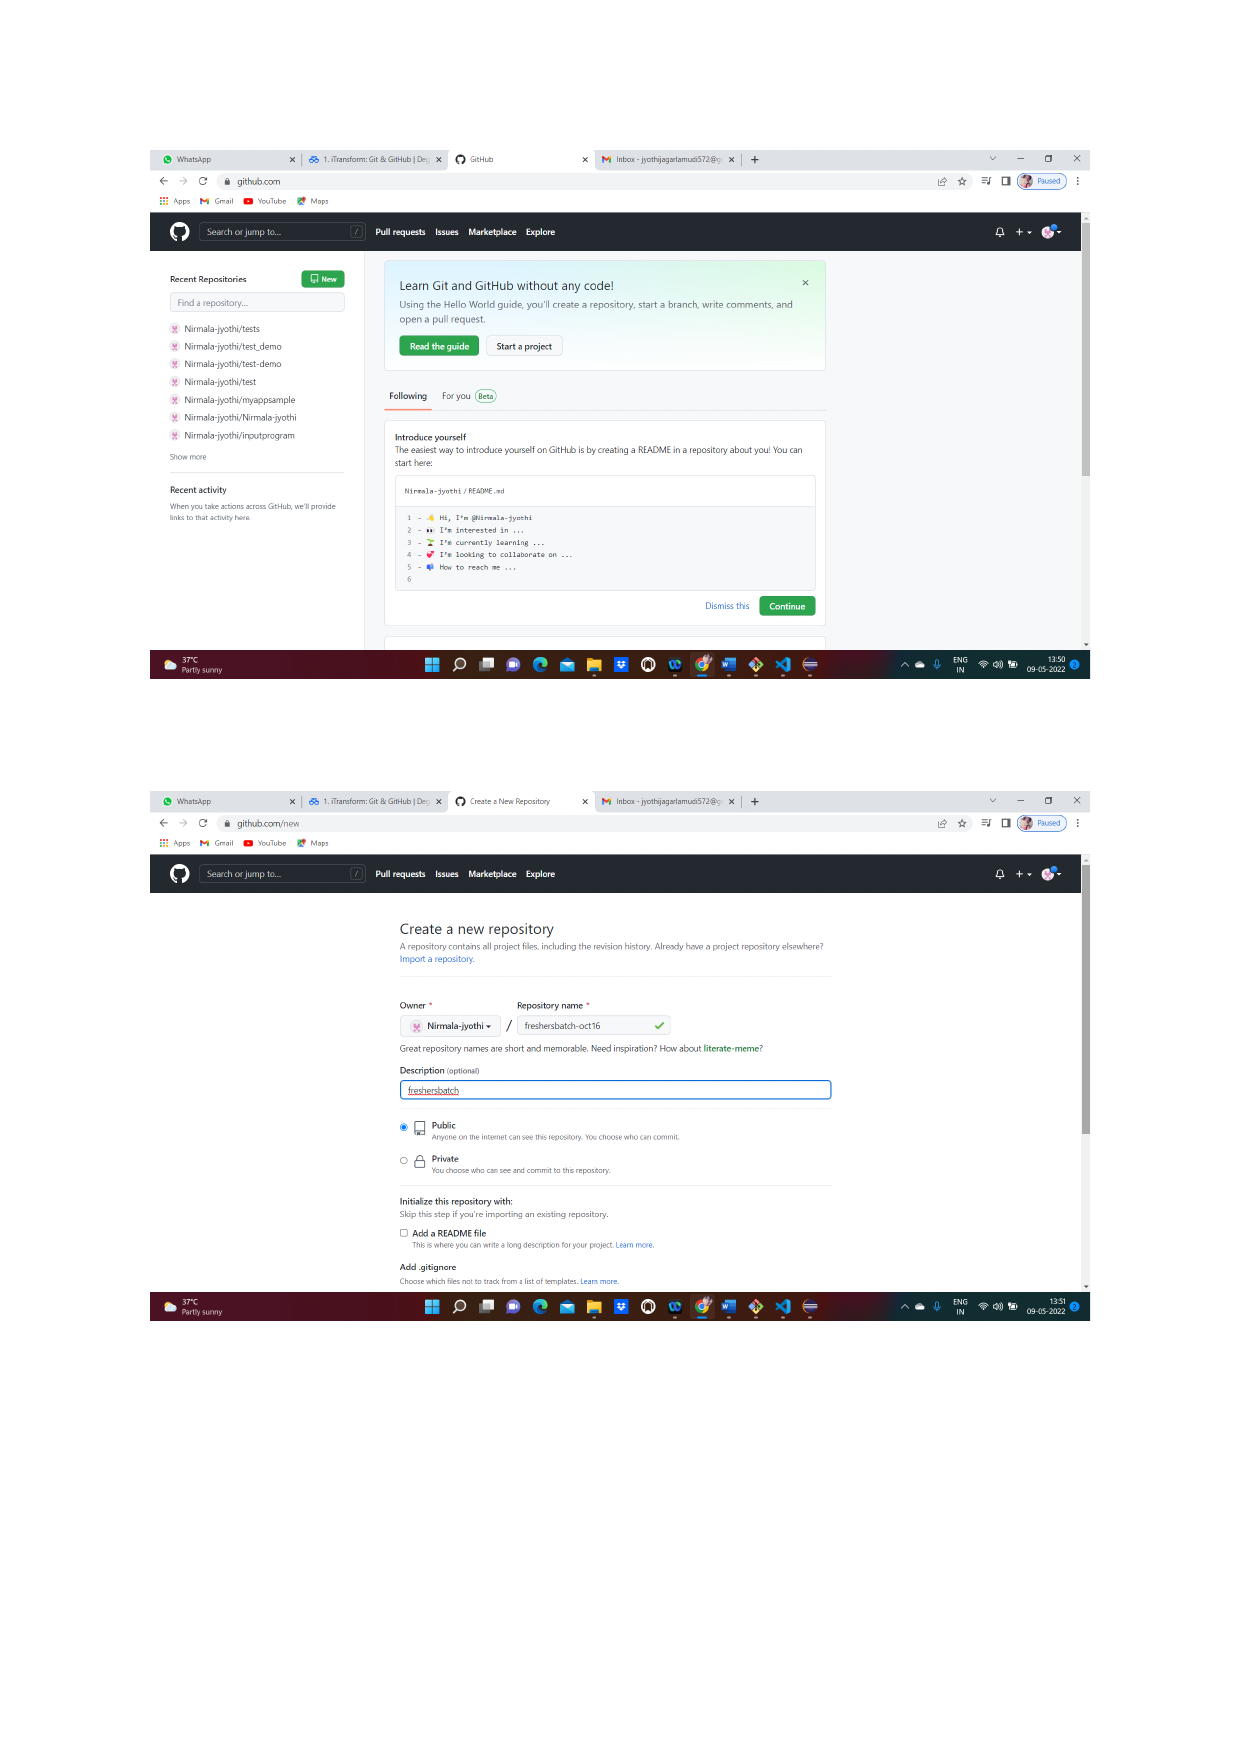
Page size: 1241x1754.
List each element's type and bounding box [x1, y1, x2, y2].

picture [150, 791, 1091, 1321]
picture [150, 150, 1091, 679]
